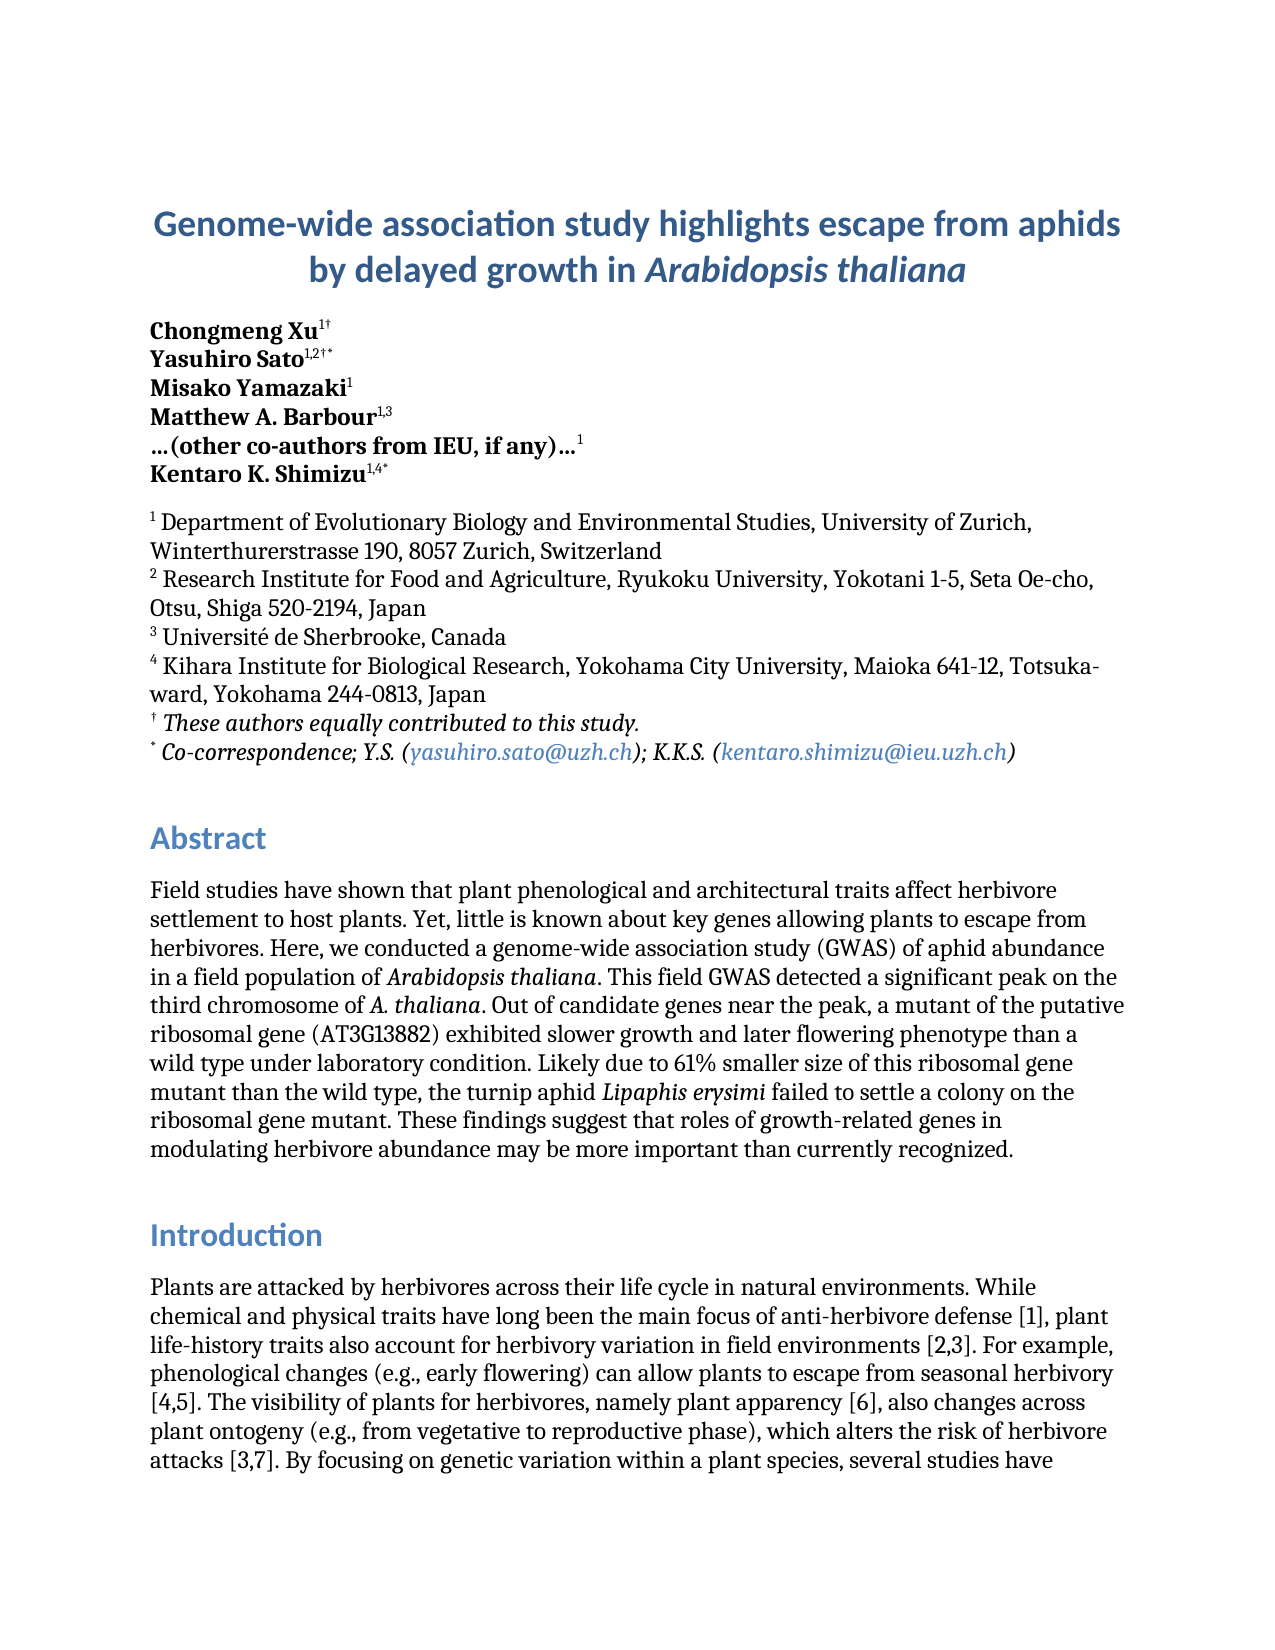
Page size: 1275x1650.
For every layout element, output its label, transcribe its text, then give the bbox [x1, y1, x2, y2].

subtitle Abstract [150, 817, 1125, 857]
text 1 Department of Evolutionary Biology and Environmental Studies, University of Zurich, Winterthurerstrasse 190, 8057 Zurich, Switzerland 2 Research Institute for Food and Agriculture, Ryukoku University, Yokotani 1-5, Seta Oe-cho, Otsu, Shiga 520-2194, Japan 3 Université de Sherbrooke, Canada 4 Kihara Institute for Biological Research, Yokohama City University, Maioka 641-12, Totsuka-ward, Yokohama 244-0813, Japan † These authors equally contributed to this study. * Co-correspondence; Y.S. (yasuhiro.sato@uzh.ch); K.K.S. (kentaro.shimizu@ieu.uzh.ch) [150, 508, 1125, 767]
text Field studies have shown that plant phenological and architectural traits affect herbivore settlement to host plants. Yet, little is known about key genes allowing plants to escape from herbivores. Here, we conducted a genome-wide association study (GWAS) of aphid abundance in a field population of Arabidopsis thaliana. This field GWAS detected a significant peak on the third chromosome of A. thaliana. Out of candidate genes near the peak, a mutant of the putative ribosomal gene (AT3G13882) exhibited slower growth and later flowering phenotype than a wild type under laboratory condition. Likely due to 61% smaller size of this ribosomal gene mutant than the wild type, the turnip aphid Lipaphis erysimi failed to settle a colony on the ribosomal gene mutant. These findings suggest that roles of growth-related genes in modulating herbivore abundance may be more important than currently recognized. [150, 876, 1125, 1164]
title Genome-wide association study highlights escape from aphids by delayed growth in Arabidopsis thaliana [150, 200, 1125, 292]
text Chongmeng Xu1† Yasuhiro Sato1,2†* Misako Yamazaki1 Matthew A. Barbour1,3 …(other co-authors from IEU, if any)…1 Kentaro K. Shimizu1,4* [150, 317, 1125, 489]
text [150, 1273, 1125, 1474]
subtitle Introduction [150, 1214, 1125, 1254]
